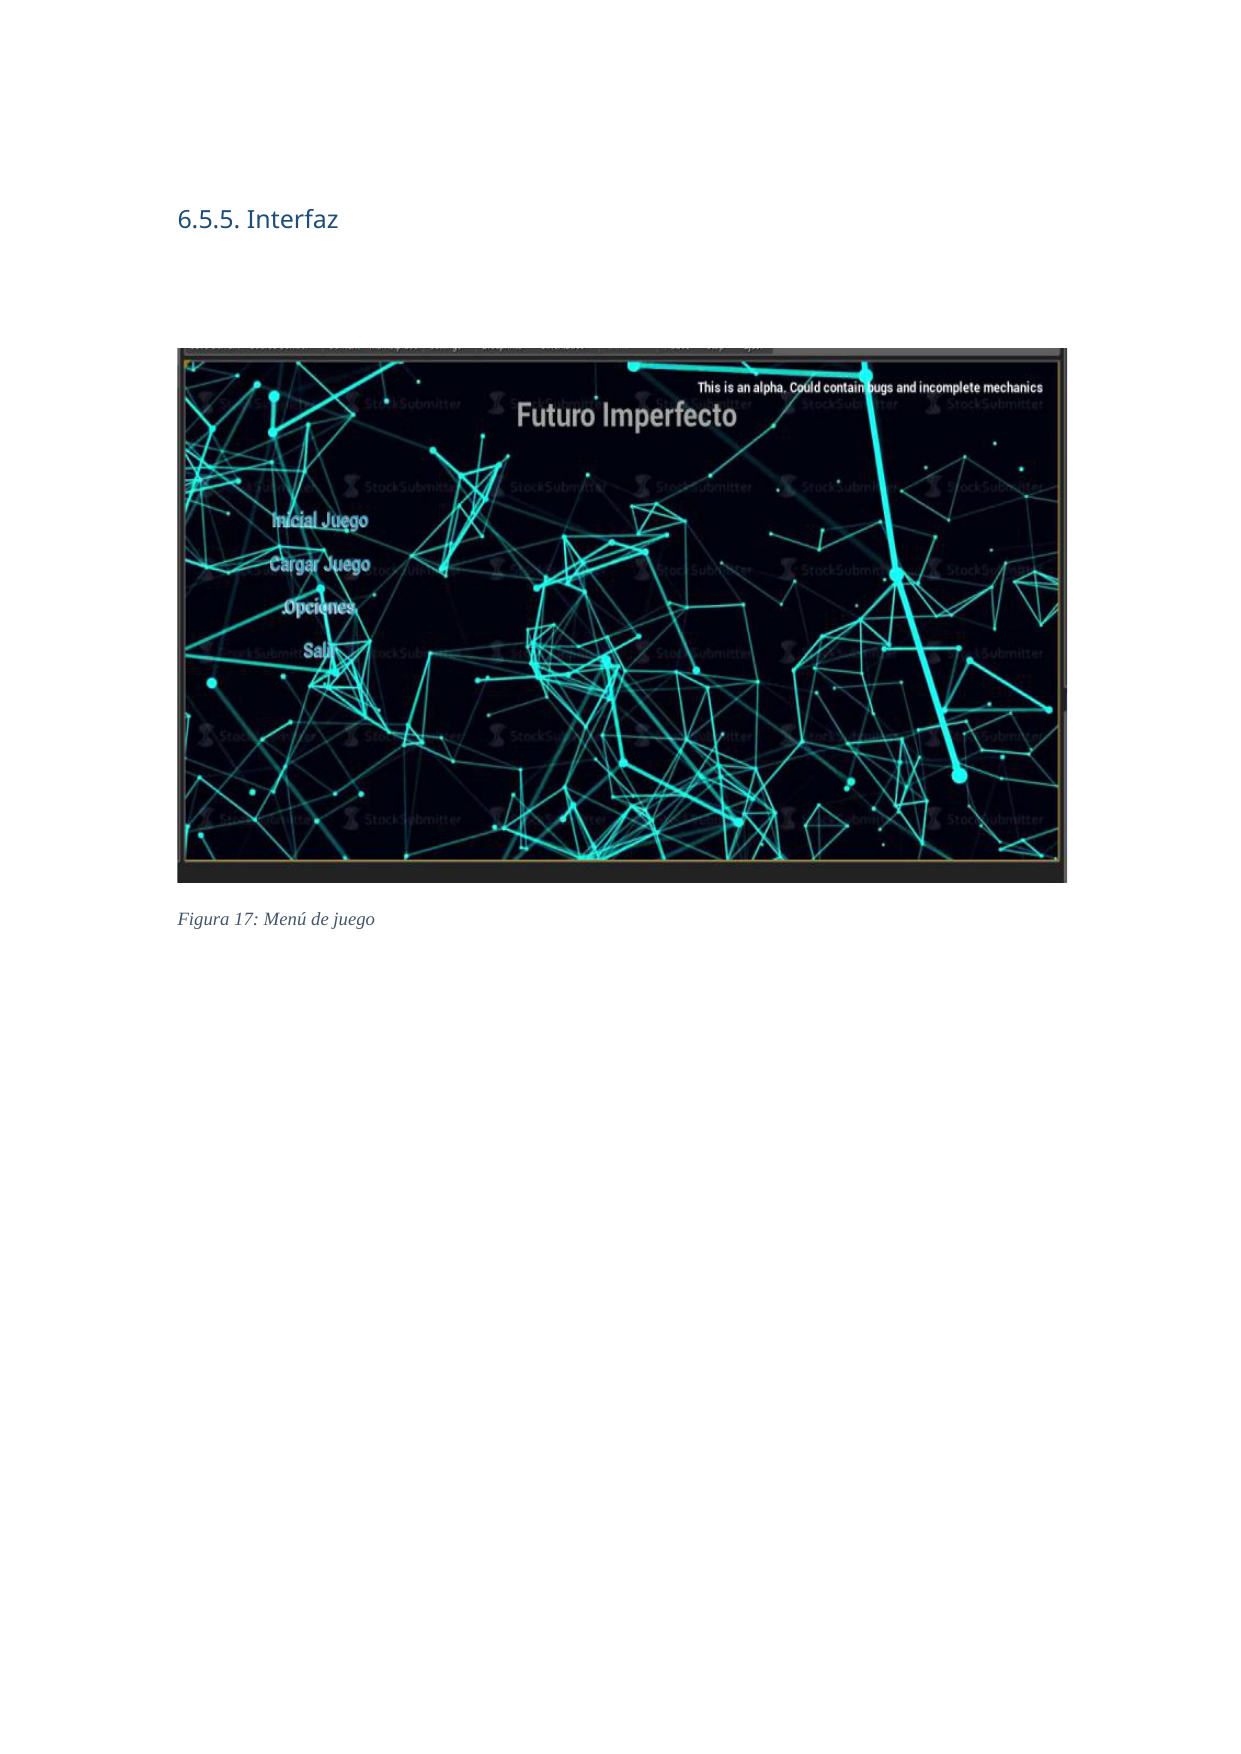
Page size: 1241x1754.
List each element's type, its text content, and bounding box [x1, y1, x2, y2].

picture [177, 348, 1068, 883]
subtitle 6.5.5. Interfaz [177, 201, 1063, 236]
